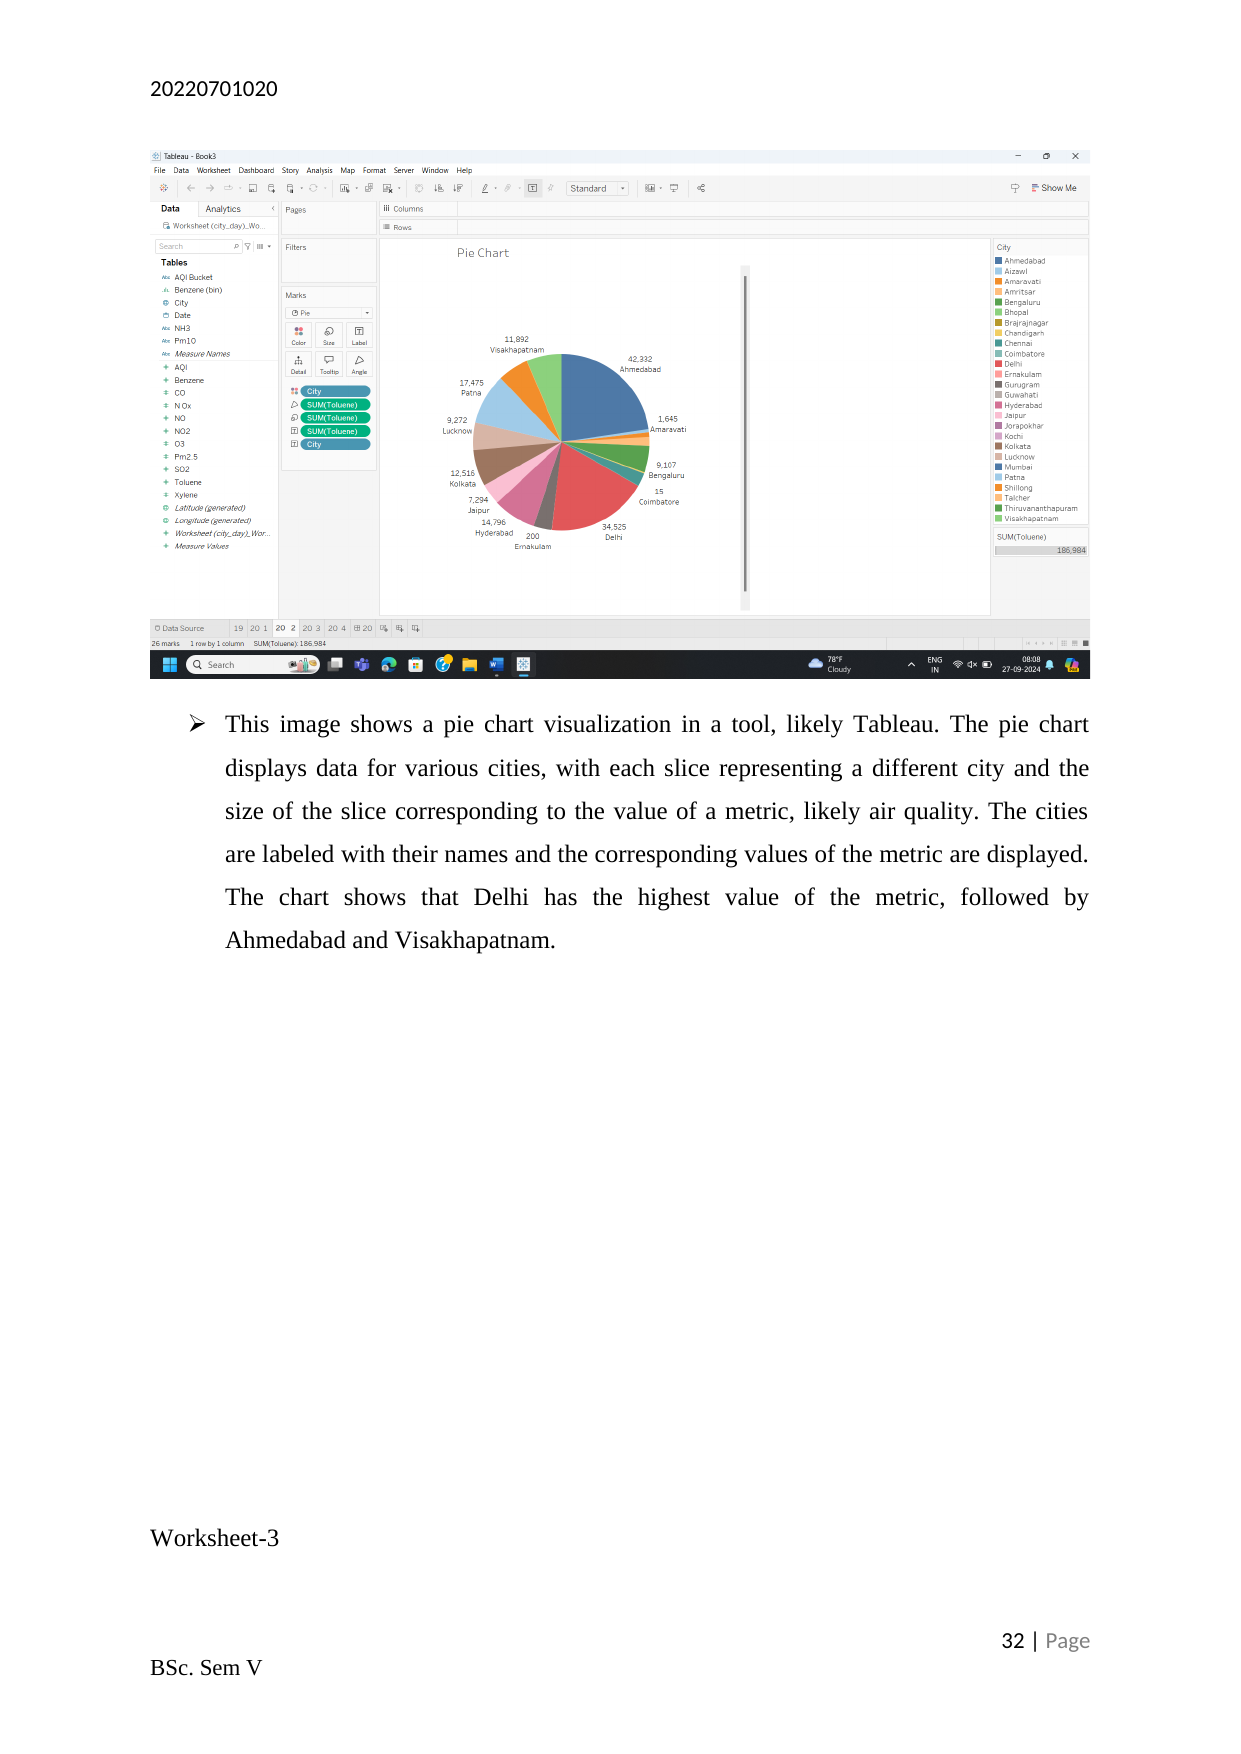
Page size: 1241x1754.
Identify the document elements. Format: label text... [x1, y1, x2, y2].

picture [150, 150, 1091, 679]
list This image shows a pie chart visualization in a tool, likely Tableau. The pie chart displays data for various cities, with each slice representing a different city and the size of the slice corresponding to the value of a metric, likely air quality. The cities are labeled with their names and the corresponding values of the metric are displayed. The chart shows that Delhi has the highest value of the metric, followed by Ahmedabad and Visakhapatnam. [187, 709, 1090, 954]
text Worksheet-3 [150, 1523, 1090, 1552]
